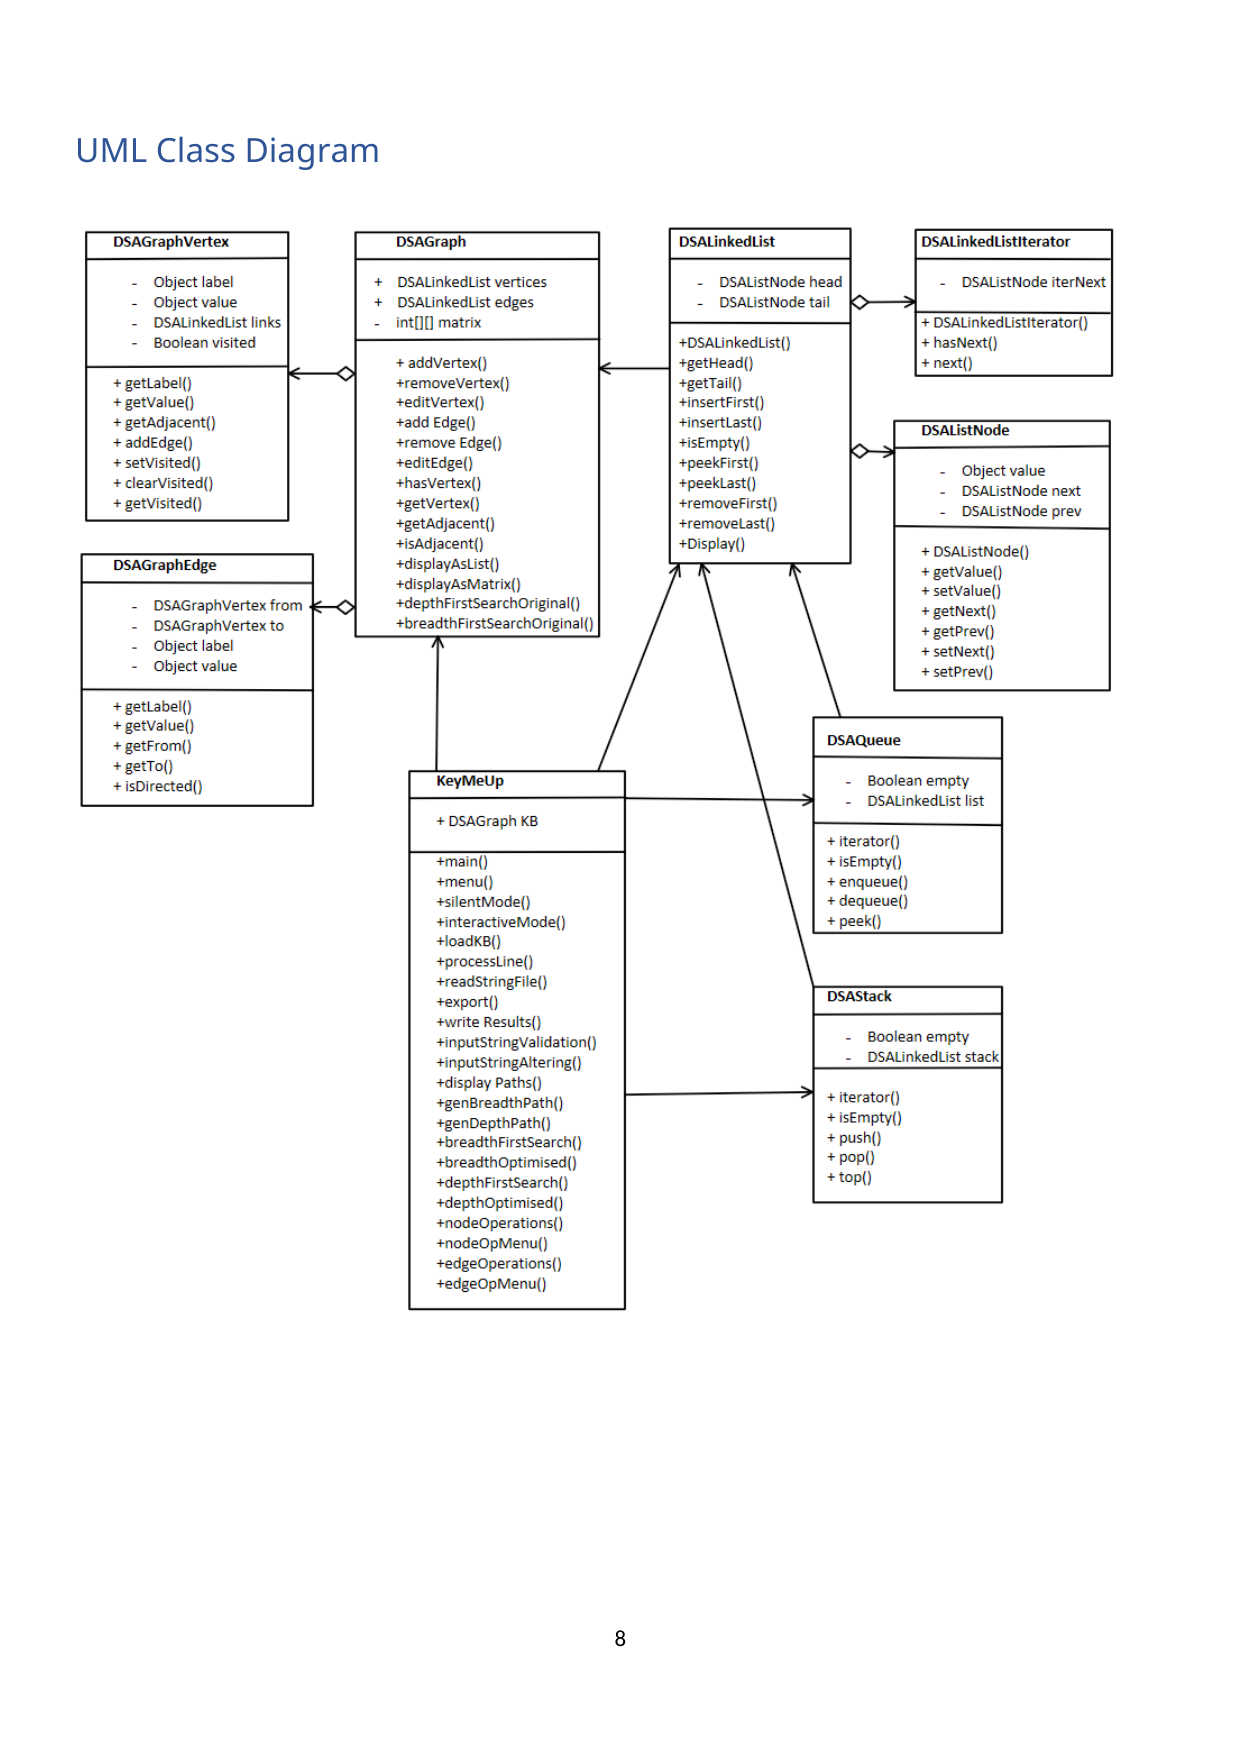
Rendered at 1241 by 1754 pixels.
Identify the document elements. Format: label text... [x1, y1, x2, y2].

subtitle UML Class Diagram [75, 127, 1165, 172]
picture [75, 222, 1166, 1374]
